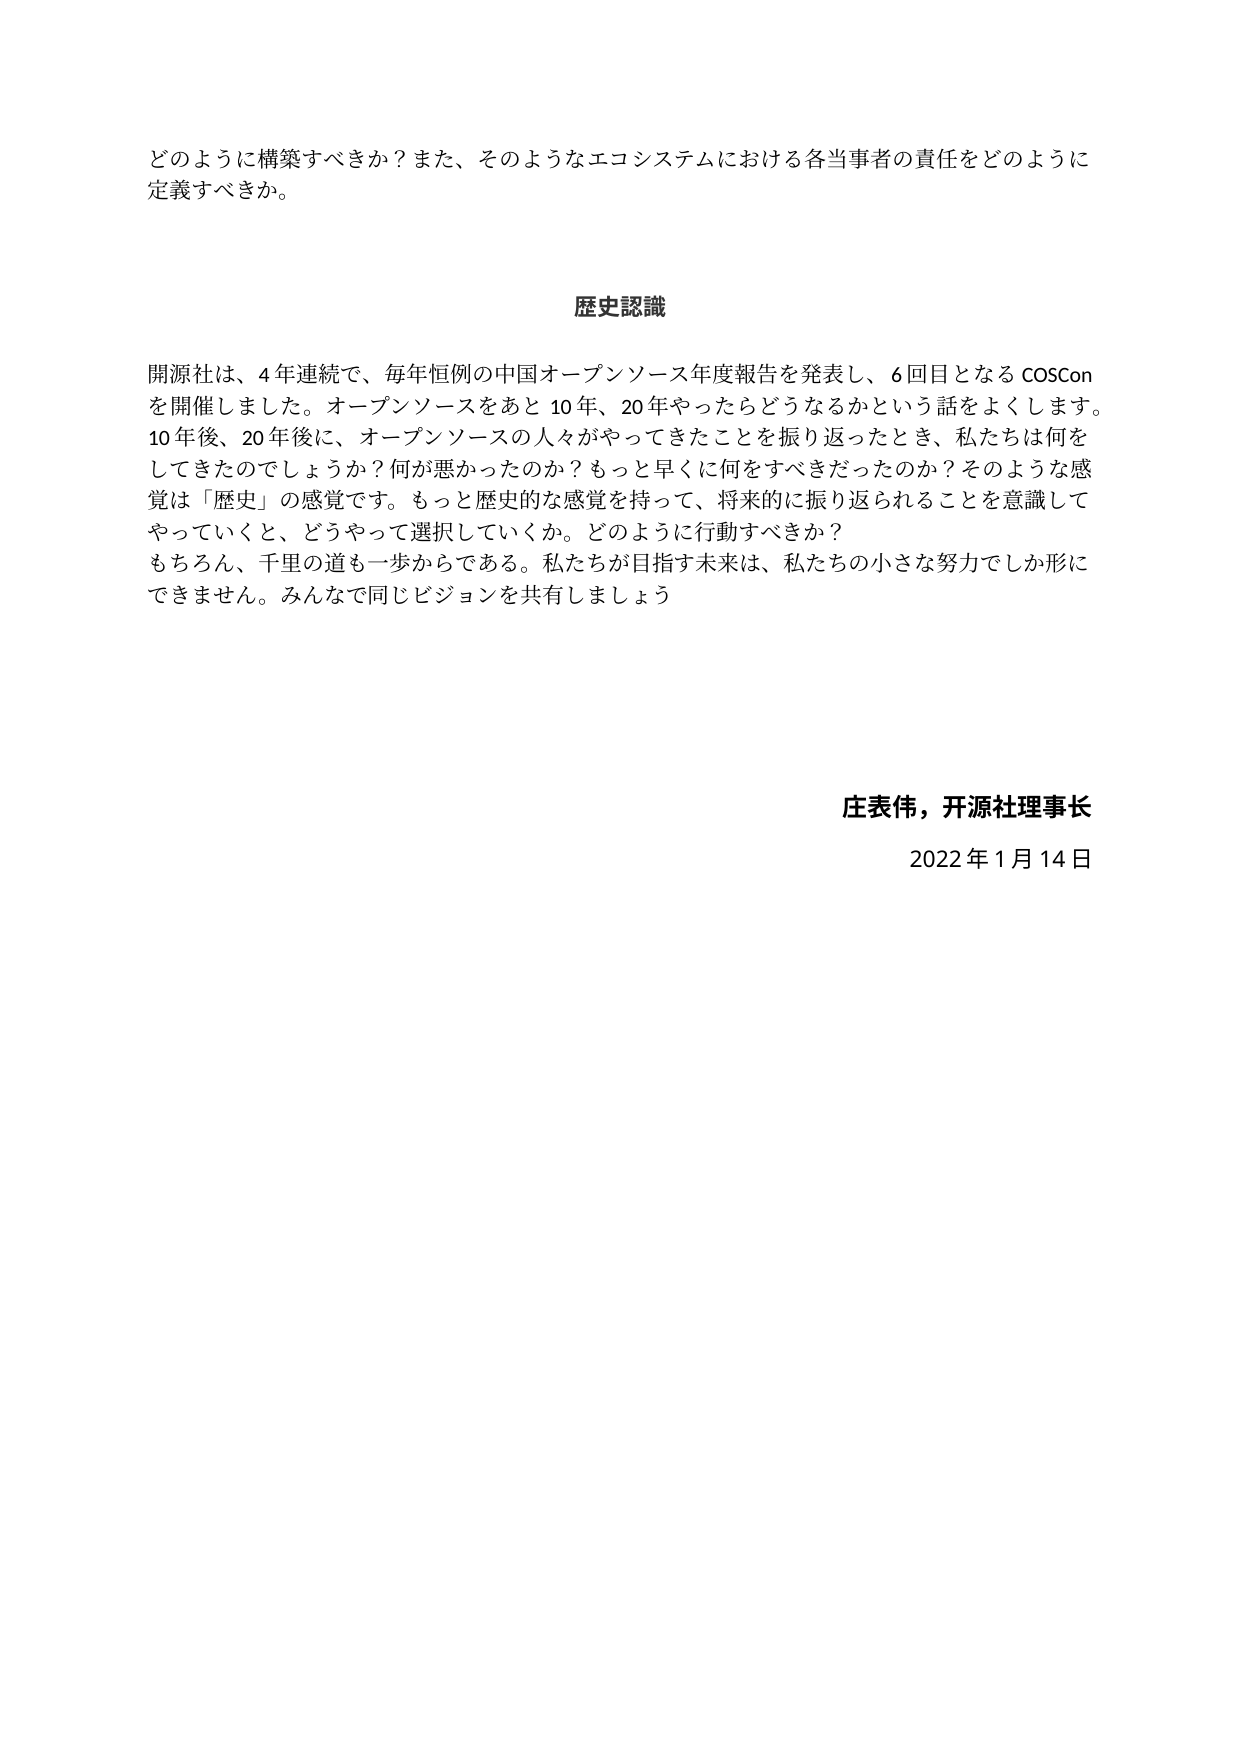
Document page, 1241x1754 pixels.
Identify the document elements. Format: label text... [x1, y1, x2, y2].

text 伟，开源社理事⻓ [148, 788, 1093, 824]
text 開源社は、4年連続で、毎年恒例の中国オープンソース年度報告を発表し、6回目となるCOSConを開催しました。オープンソースをあと10年、20年やったらどうなるかという話をよくします。10年後、20年後に、オープンソースの人々がやってきたことを振り返ったとき、私たちは何をしてきたのでしょうか？何が悪かったのか？もっと早くに何をすべきだったのか？そのような感覚は「歴史」の感覚です。もっと歴史的な感覚を持って、将来的に振り返られることを意識してやっていくと、どうやって選択していくか。どのように行動すべきか？ [148, 358, 1093, 546]
text もちろん、千里の道も一歩からである。私たちが目指す未来は、私たちの小さな努力でしか形にできません。みんなで同じビジョンを共有しましょう [148, 546, 1093, 609]
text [148, 142, 1093, 205]
text 2022年1月14日 [148, 841, 1093, 874]
